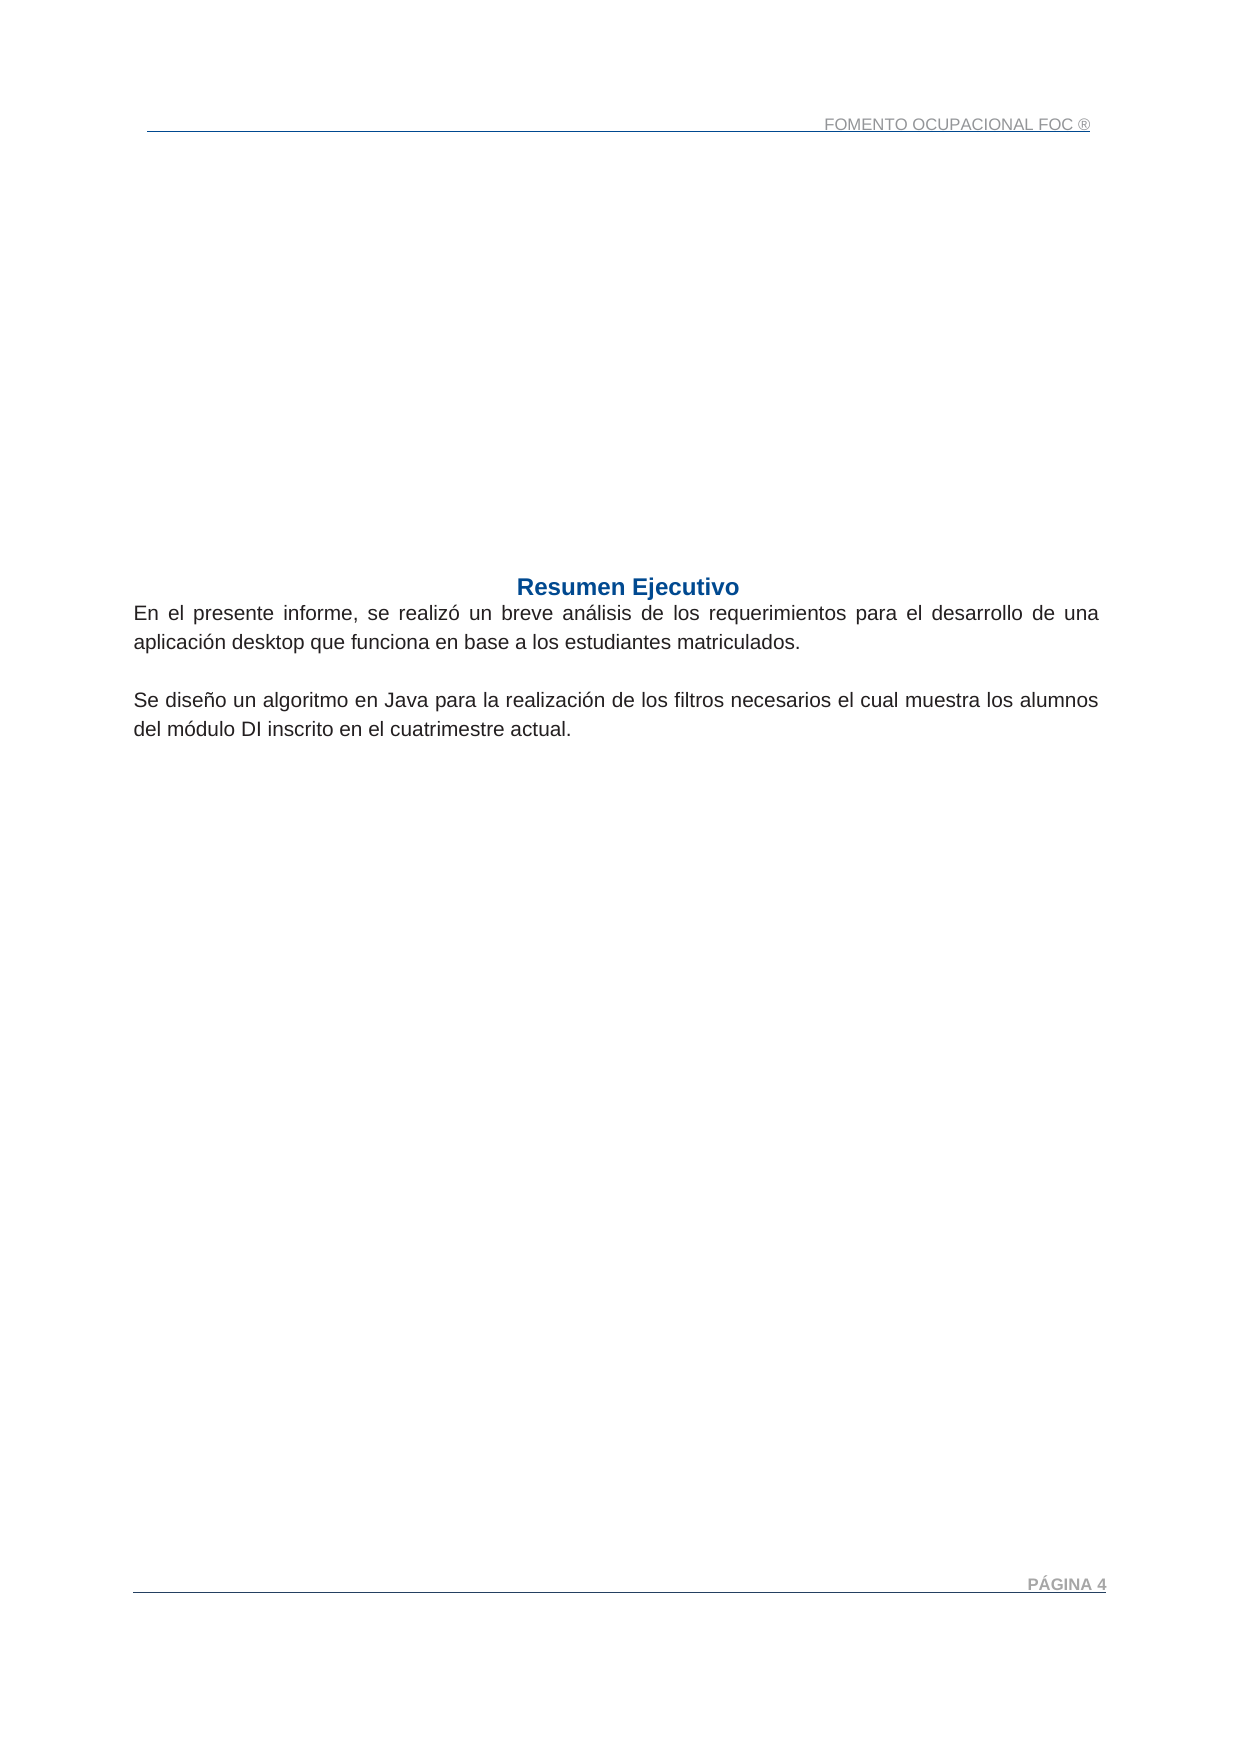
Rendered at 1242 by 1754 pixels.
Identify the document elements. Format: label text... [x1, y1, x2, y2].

text Se diseño un algoritmo en Java para la realización de los filtros necesarios el cual muestra los alumnos del módulo DI inscrito en el cuatrimestre actual. [133, 688, 1101, 741]
text Resumen Ejecutivo [148, 554, 1108, 601]
text En el presente informe, se realizó un breve análisis de los requerimientos para el desarrollo de una aplicación desktop que funciona en base a los estudiantes matriculados. [133, 601, 1101, 654]
